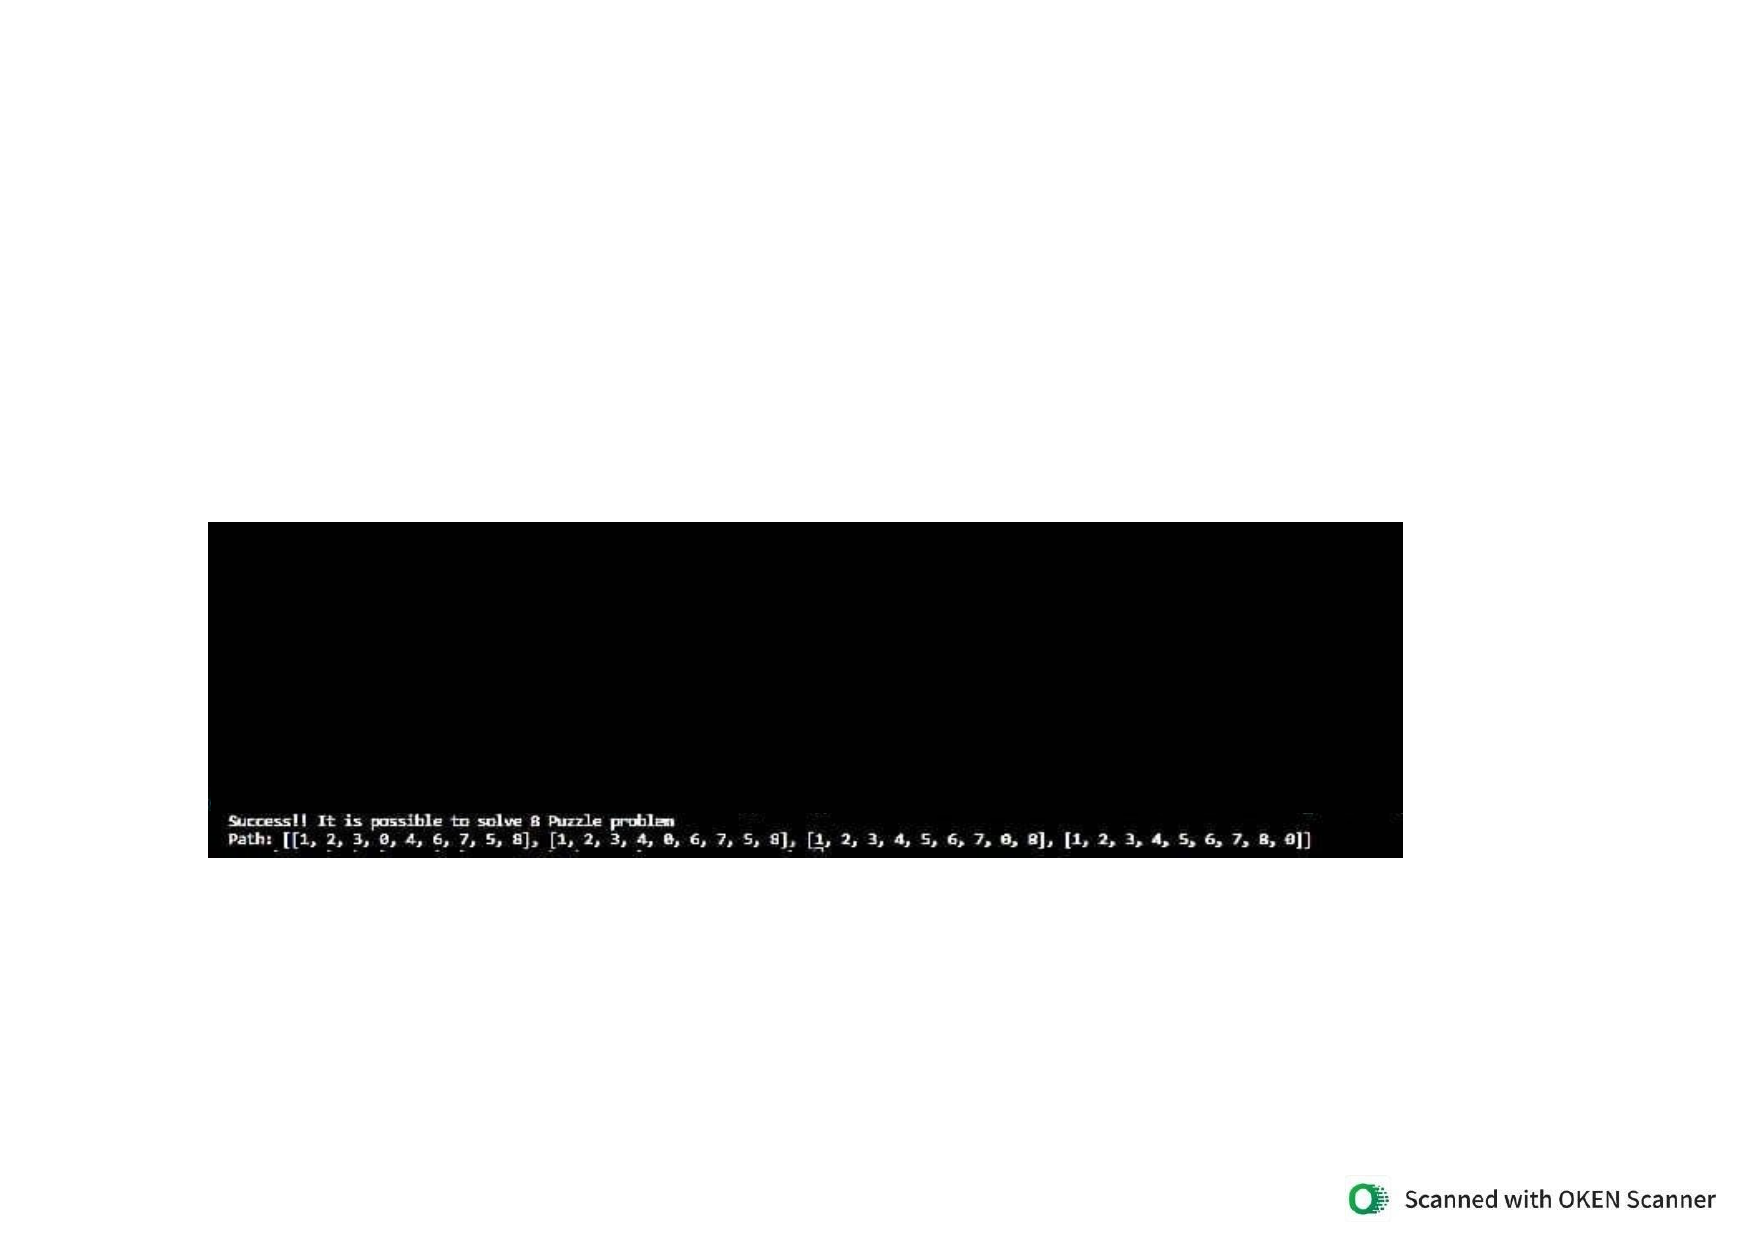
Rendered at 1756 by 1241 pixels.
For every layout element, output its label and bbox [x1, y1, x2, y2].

picture [1344, 1175, 1717, 1222]
picture [208, 522, 1403, 858]
